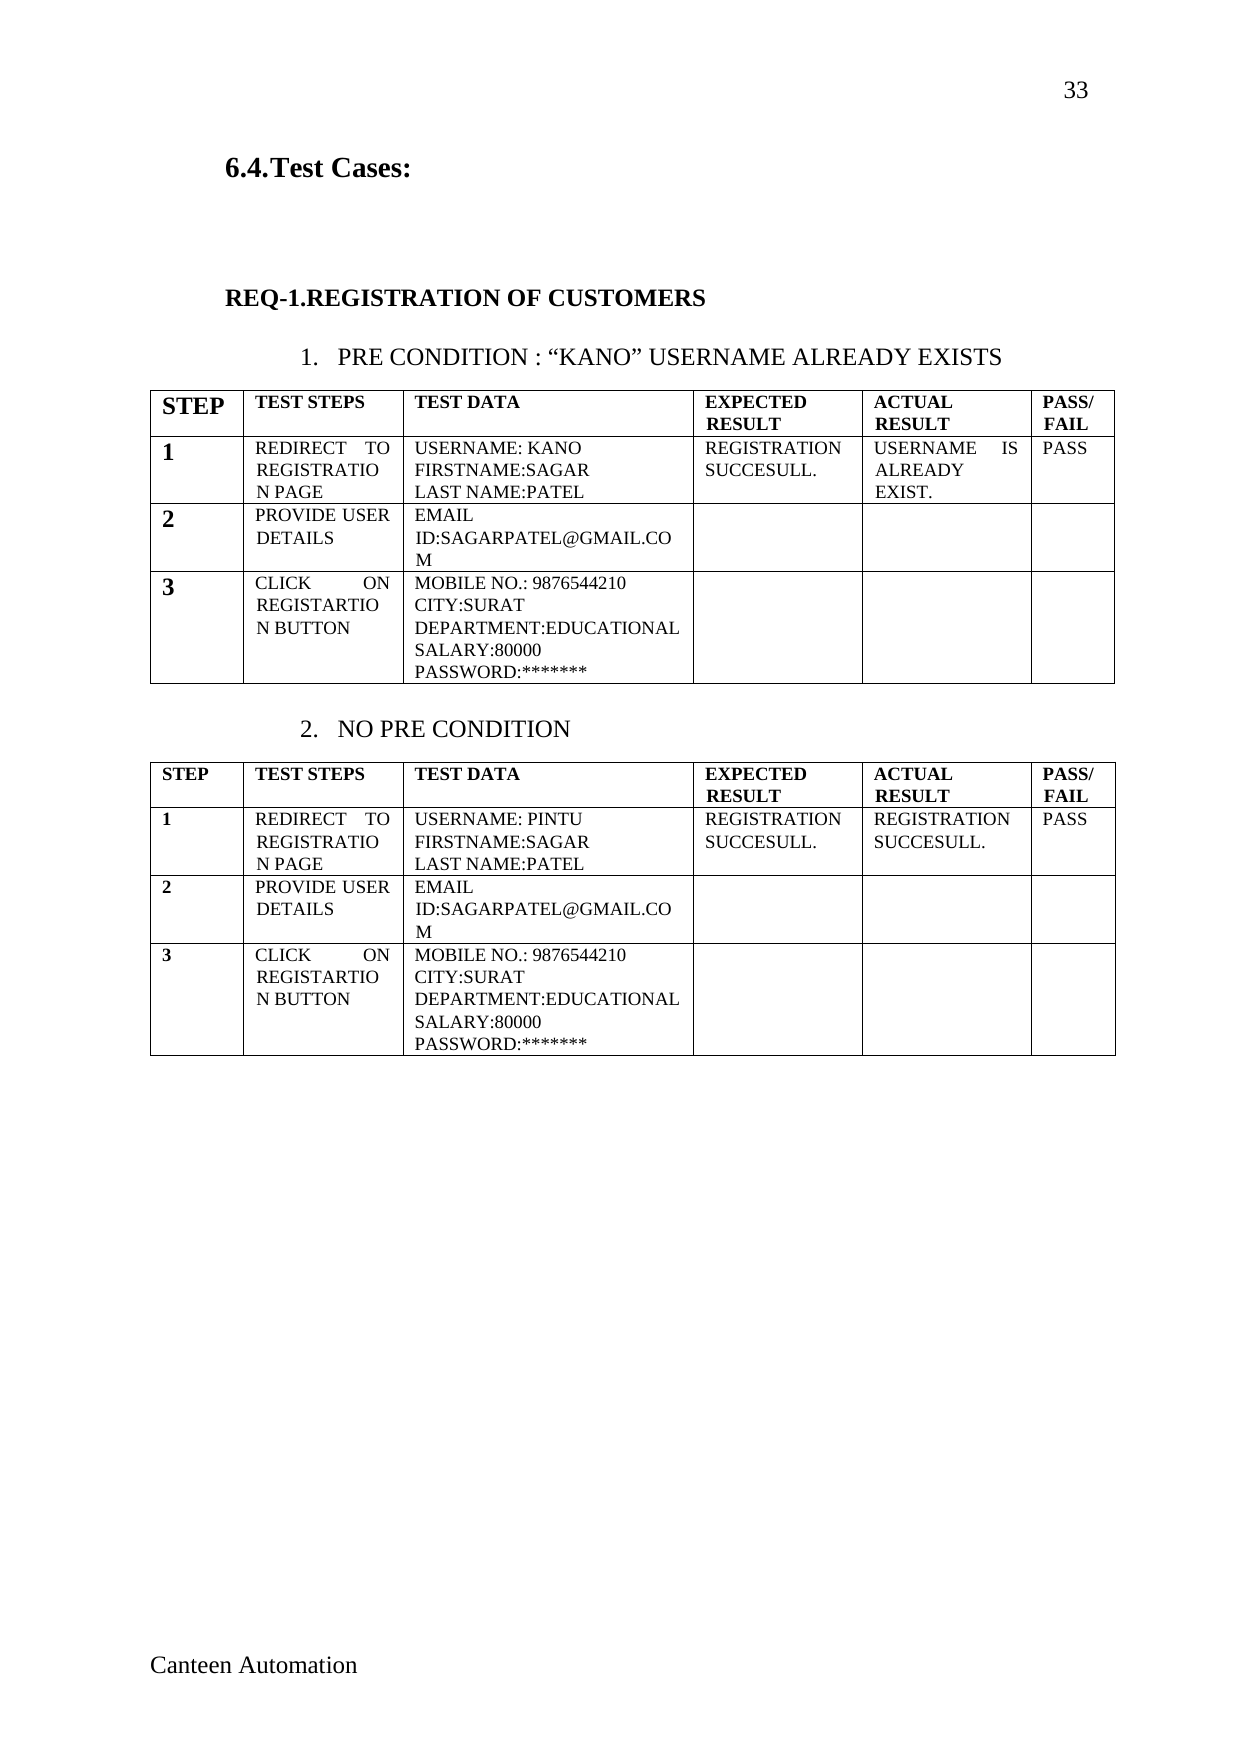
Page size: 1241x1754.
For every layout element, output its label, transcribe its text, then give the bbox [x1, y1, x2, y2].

table_cell REDIRECT TO REGISTRATION PAGE [244, 437, 403, 503]
table_header EXPECTED RESULT [694, 391, 862, 436]
table_cell [1032, 876, 1115, 943]
table_cell [1032, 572, 1114, 683]
table_cell USERNAME: PINTU FIRSTNAME:SAGAR LAST NAME:PATEL [404, 808, 693, 875]
table_cell MOBILE NO.: 9876544210 CITY:SURAT DEPARTMENT:EDUCATIONAL SALARY:80000 PASSWORD:******* [404, 944, 693, 1055]
list Test Cases: [225, 150, 1088, 183]
table_cell [863, 944, 1031, 1055]
table_cell USERNAME: KANO FIRSTNAME:SAGAR LAST NAME:PATEL [404, 437, 693, 503]
table_cell REGISTRATION SUCCESULL. [694, 437, 862, 503]
table_cell PROVIDE USER DETAILS [244, 504, 403, 571]
text REQ-1.REGISTRATION OF CUSTOMERS [150, 283, 1088, 312]
table_header TEST DATA [404, 763, 693, 807]
table_cell 2 [151, 504, 243, 571]
table_cell 1 [151, 437, 243, 503]
list NO PRE CONDITION [300, 714, 1090, 743]
table_cell EMAIL ID:SAGARPATEL@GMAIL.COM [404, 876, 693, 943]
table_cell [863, 504, 1031, 571]
table_cell [694, 876, 862, 943]
table_cell REDIRECT TO REGISTRATION PAGE [244, 808, 403, 875]
table_header PASS/FAIL [1032, 391, 1114, 436]
table_cell PROVIDE USER DETAILS [244, 876, 403, 943]
table_cell [863, 876, 1031, 943]
table_cell 3 [151, 944, 243, 1055]
table_header PASS/FAIL [1032, 763, 1115, 807]
table_cell PASS [1032, 808, 1115, 875]
table_cell [694, 504, 862, 571]
table_cell PASS [1032, 437, 1114, 503]
table_cell REGISTRATION SUCCESULL. [863, 808, 1031, 875]
table_cell [863, 572, 1031, 683]
table_header TEST STEPS [244, 391, 403, 436]
table_cell EMAIL ID:SAGARPATEL@GMAIL.COM [404, 504, 693, 571]
list PRE CONDITION : “KANO” USERNAME ALREADY EXISTS [300, 342, 1090, 371]
table_header STEP [151, 391, 243, 436]
table_cell 1 [151, 808, 243, 875]
table_cell MOBILE NO.: 9876544210 CITY:SURAT DEPARTMENT:EDUCATIONAL SALARY:80000 PASSWORD:******* [404, 572, 693, 683]
table_cell [694, 944, 862, 1055]
table_header STEP [151, 763, 243, 807]
table_header ACTUAL RESULT [863, 391, 1031, 436]
table_cell [694, 572, 862, 683]
table_cell REGISTRATION SUCCESULL. [694, 808, 862, 875]
table_cell CLICK ON REGISTARTION BUTTON [244, 944, 403, 1055]
table_header EXPECTED RESULT [694, 763, 862, 807]
table_header TEST STEPS [244, 763, 403, 807]
table_cell [1032, 944, 1115, 1055]
table_cell 2 [151, 876, 243, 943]
table_cell 3 [151, 572, 243, 683]
table_header ACTUAL RESULT [863, 763, 1031, 807]
table_cell CLICK ON REGISTARTION BUTTON [244, 572, 403, 683]
table_cell USERNAME IS ALREADY EXIST. [863, 437, 1031, 503]
table_header TEST DATA [404, 391, 693, 436]
table_cell [1032, 504, 1114, 571]
